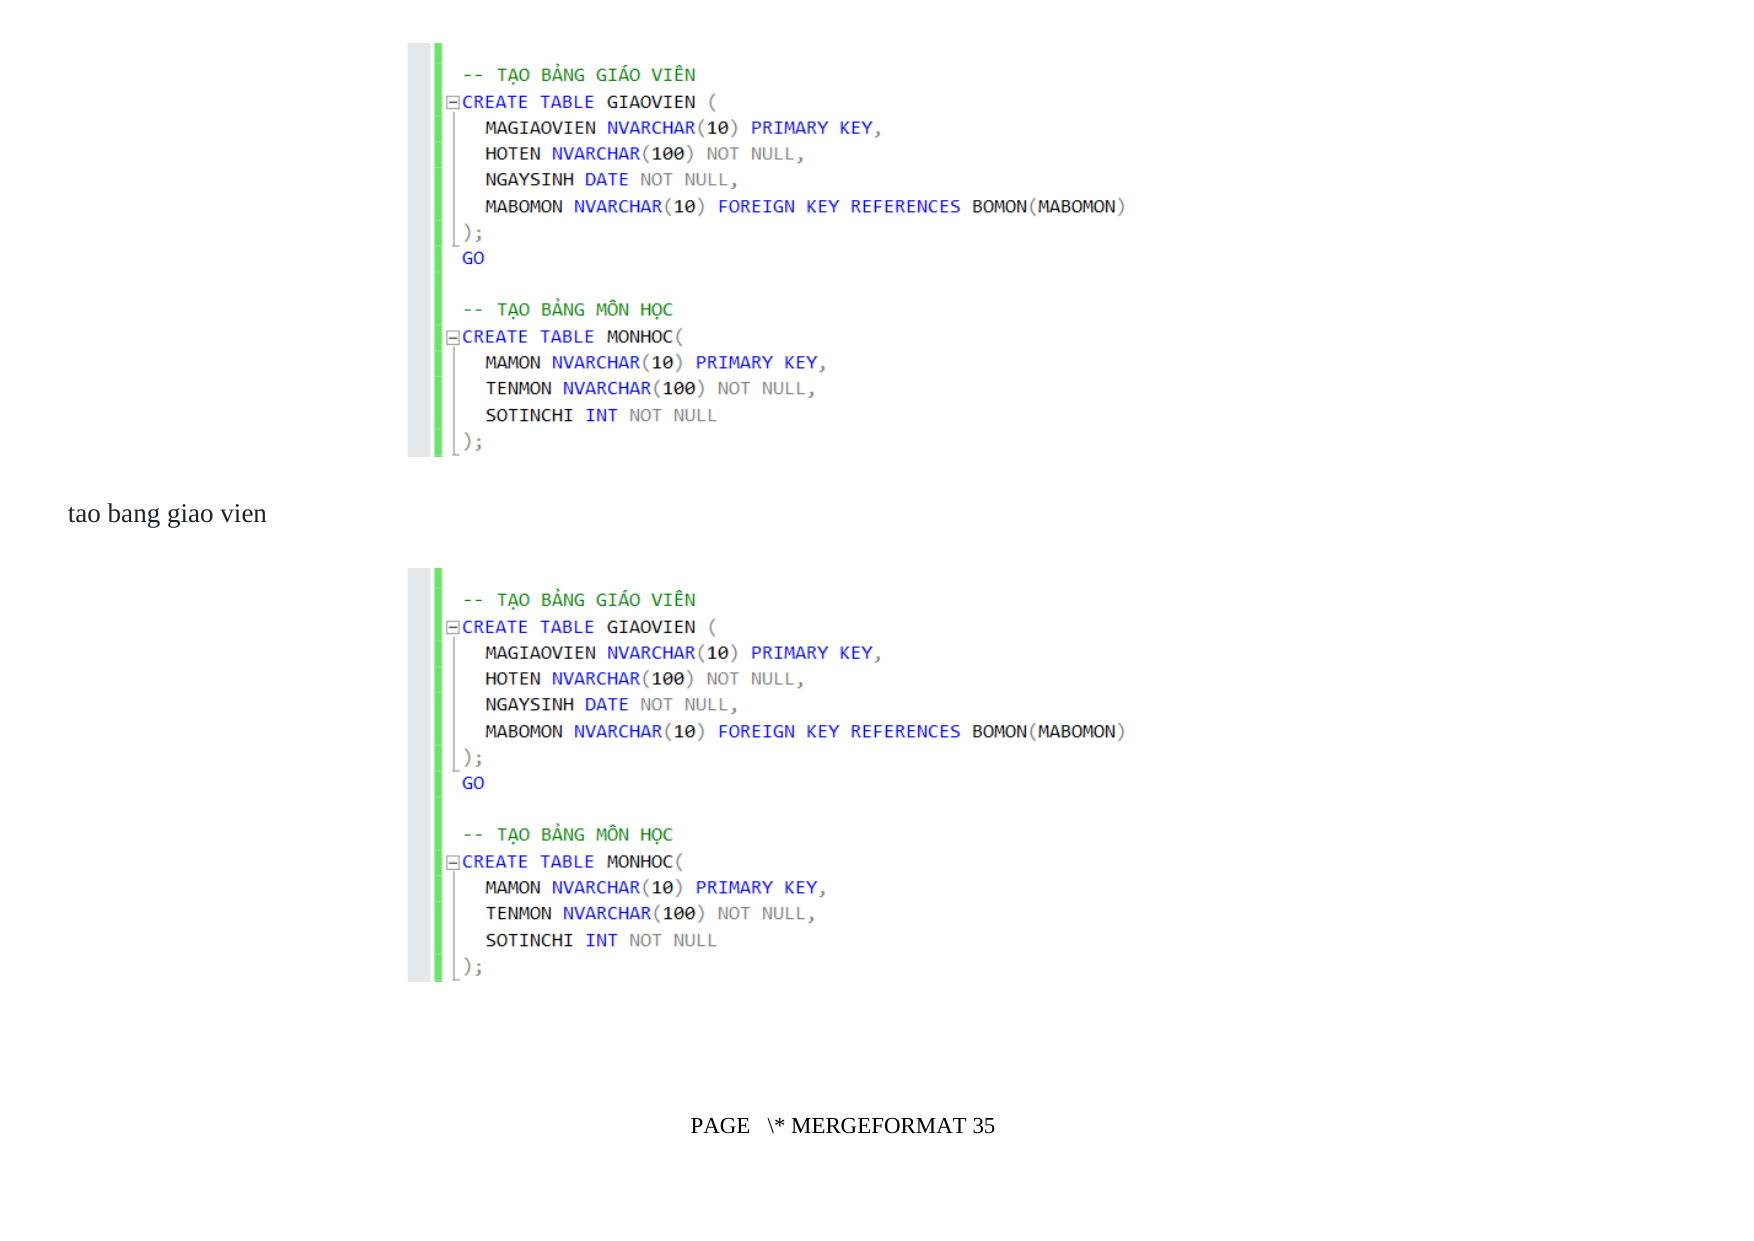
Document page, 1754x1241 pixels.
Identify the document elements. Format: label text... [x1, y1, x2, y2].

text tao bang giao vien [0, 497, 1680, 528]
picture [407, 43, 1273, 457]
picture [407, 568, 1273, 982]
